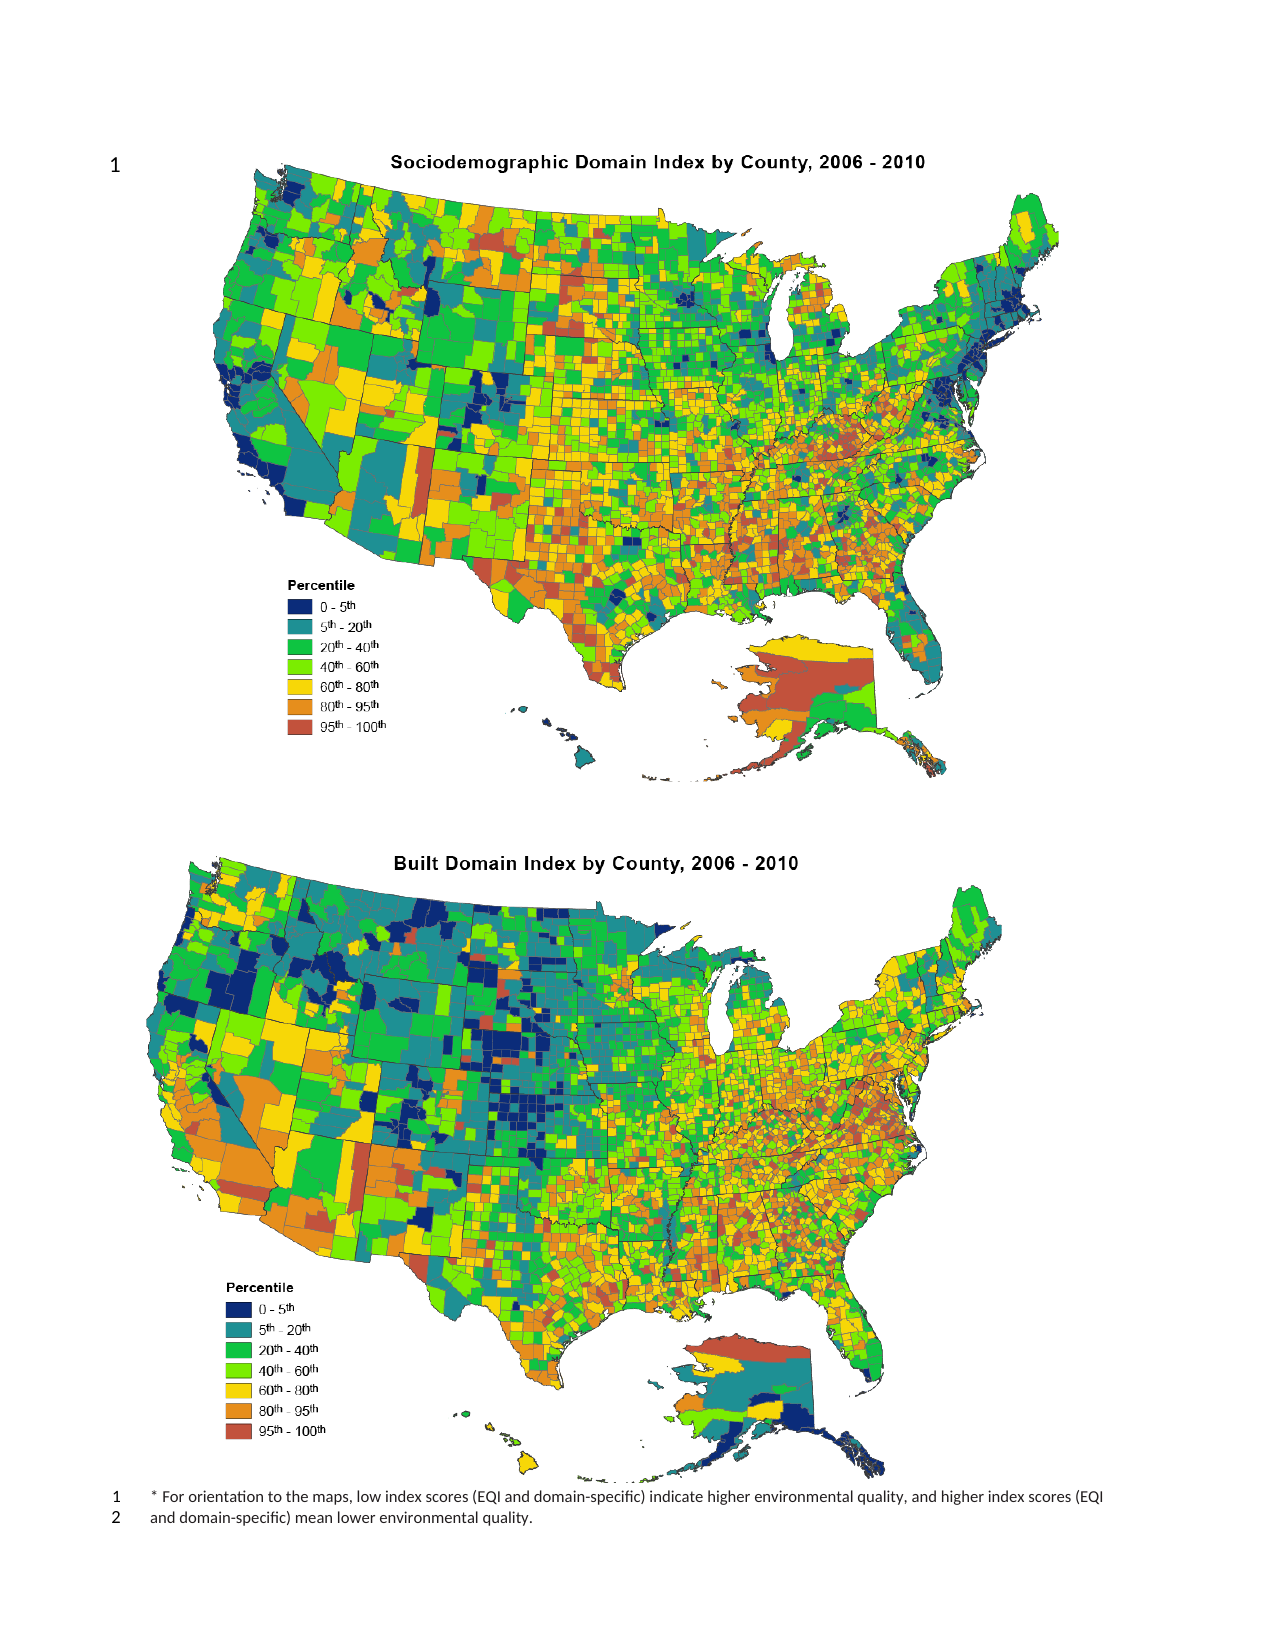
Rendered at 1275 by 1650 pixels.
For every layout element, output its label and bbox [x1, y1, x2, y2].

picture [145, 853, 1001, 1482]
picture [211, 152, 1059, 780]
